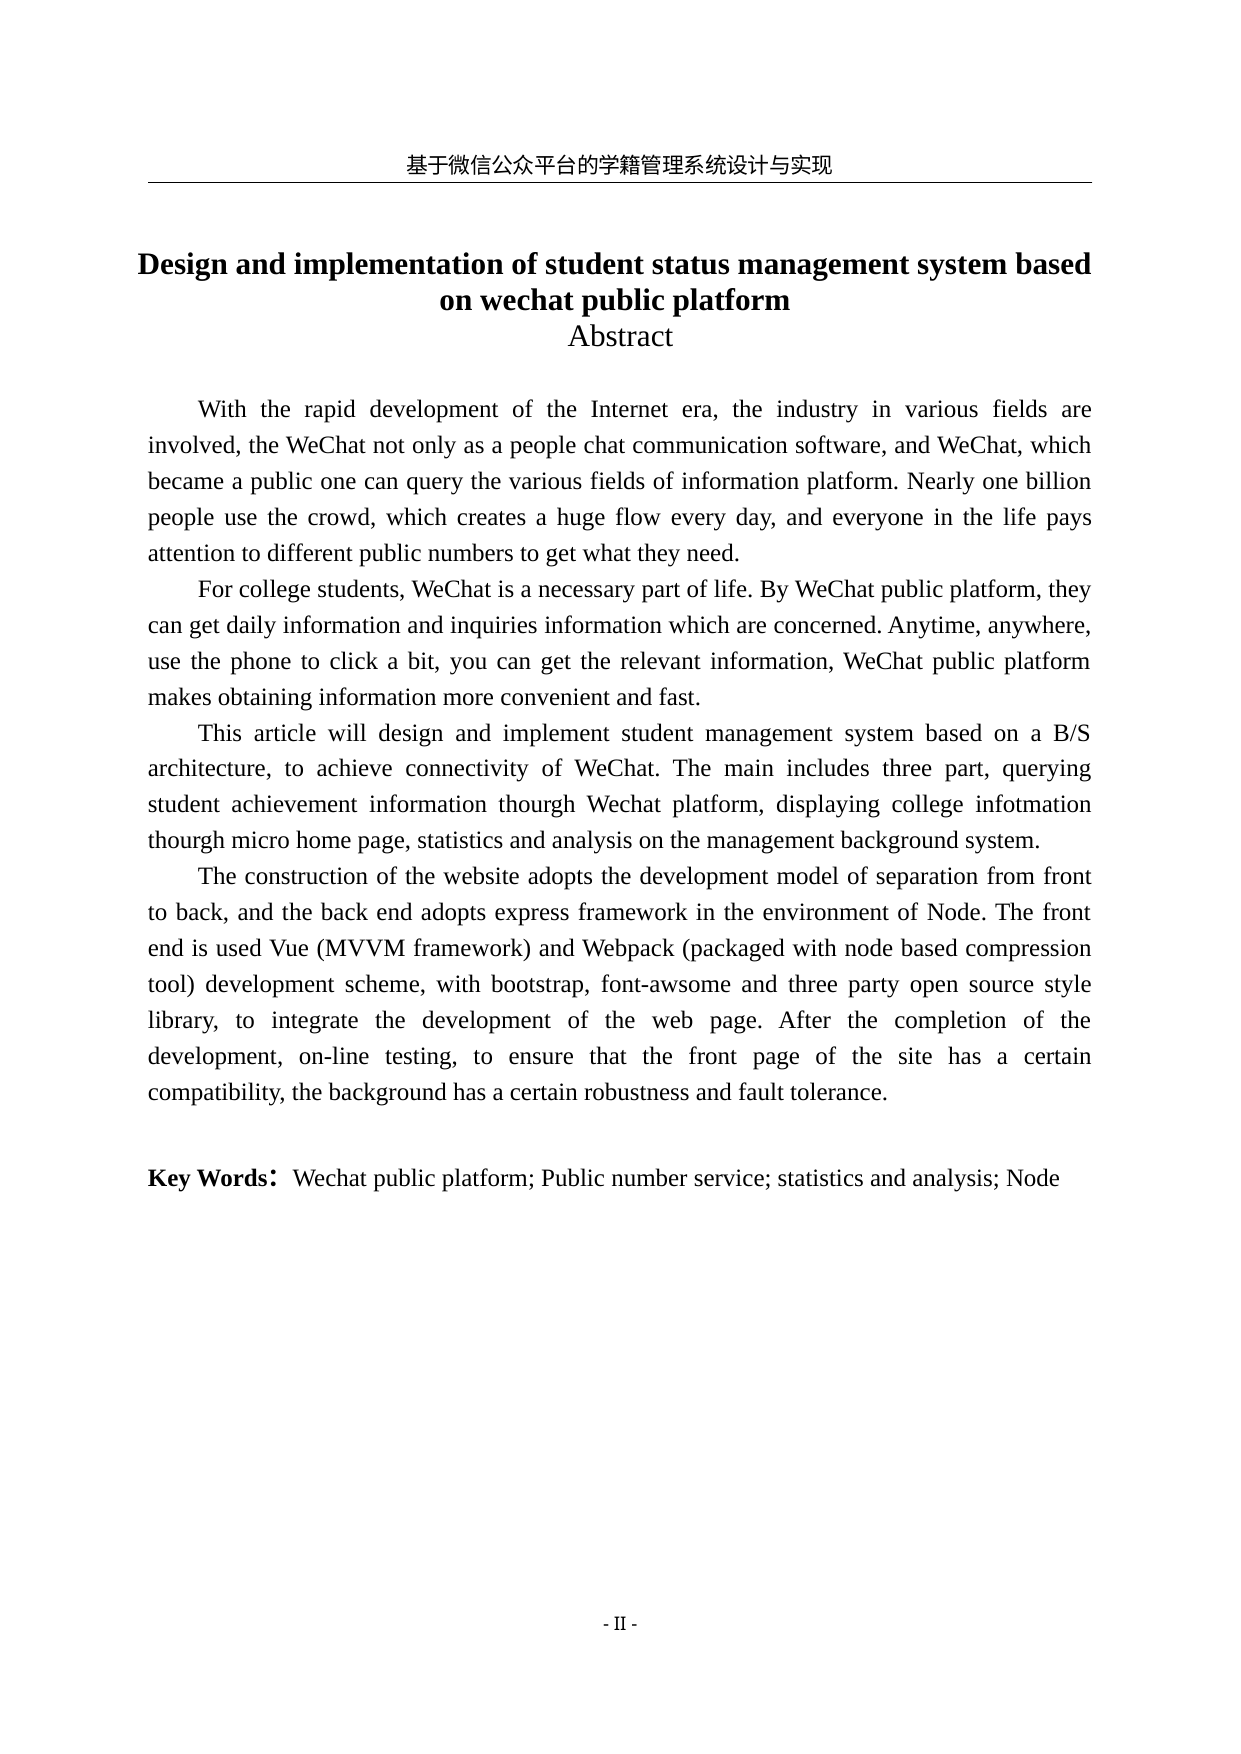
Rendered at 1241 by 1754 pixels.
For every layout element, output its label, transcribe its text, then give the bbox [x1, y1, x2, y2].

subtitle Abstract [148, 317, 1092, 353]
text Key Words：Wechat public platform; Public number service; statistics and analysis; Node [148, 1158, 1092, 1194]
text With the rapid development of the Internet era, the industry in various fields are involved, the WeChat not only as a people chat communication software, and WeChat, which became a public one can query the various fields of information platform. Nearly one billion people use the crowd, which creates a huge flow every day, and everyone in the life pays attention to different public numbers to get what they need. [148, 394, 1092, 567]
text The construction of the website adopts the development model of separation from front to back, and the back end adopts express framework in the environment of Node. The front end is used Vue (MVVM framework) and Webpack (packaged with node based compression tool) development scheme, with bootstrap, font-awsome and three party open source style library, to integrate the development of the web page. After the completion of the development, on-line testing, to ensure that the front page of the site has a certain compatibility, the background has a certain robustness and fault tolerance. [148, 861, 1092, 1106]
text For college students, WeChat is a necessary part of life. By WeChat public platform, they can get daily information and inquiries information which are concerned. Anytime, anywhere, use the phone to click a bit, you can get the relevant information, WeChat public platform makes obtaining information more convenient and fast. [148, 574, 1092, 710]
text This article will design and implement student management system based on a B/S architecture, to achieve connectivity of WeChat. The main includes three part, querying student achievement information thourgh Wechat platform, displaying college infotmation thourgh micro home page, statistics and analysis on the management background system. [148, 718, 1092, 854]
text Design and implementation of student status management system based on wechat public platform [123, 246, 1106, 317]
